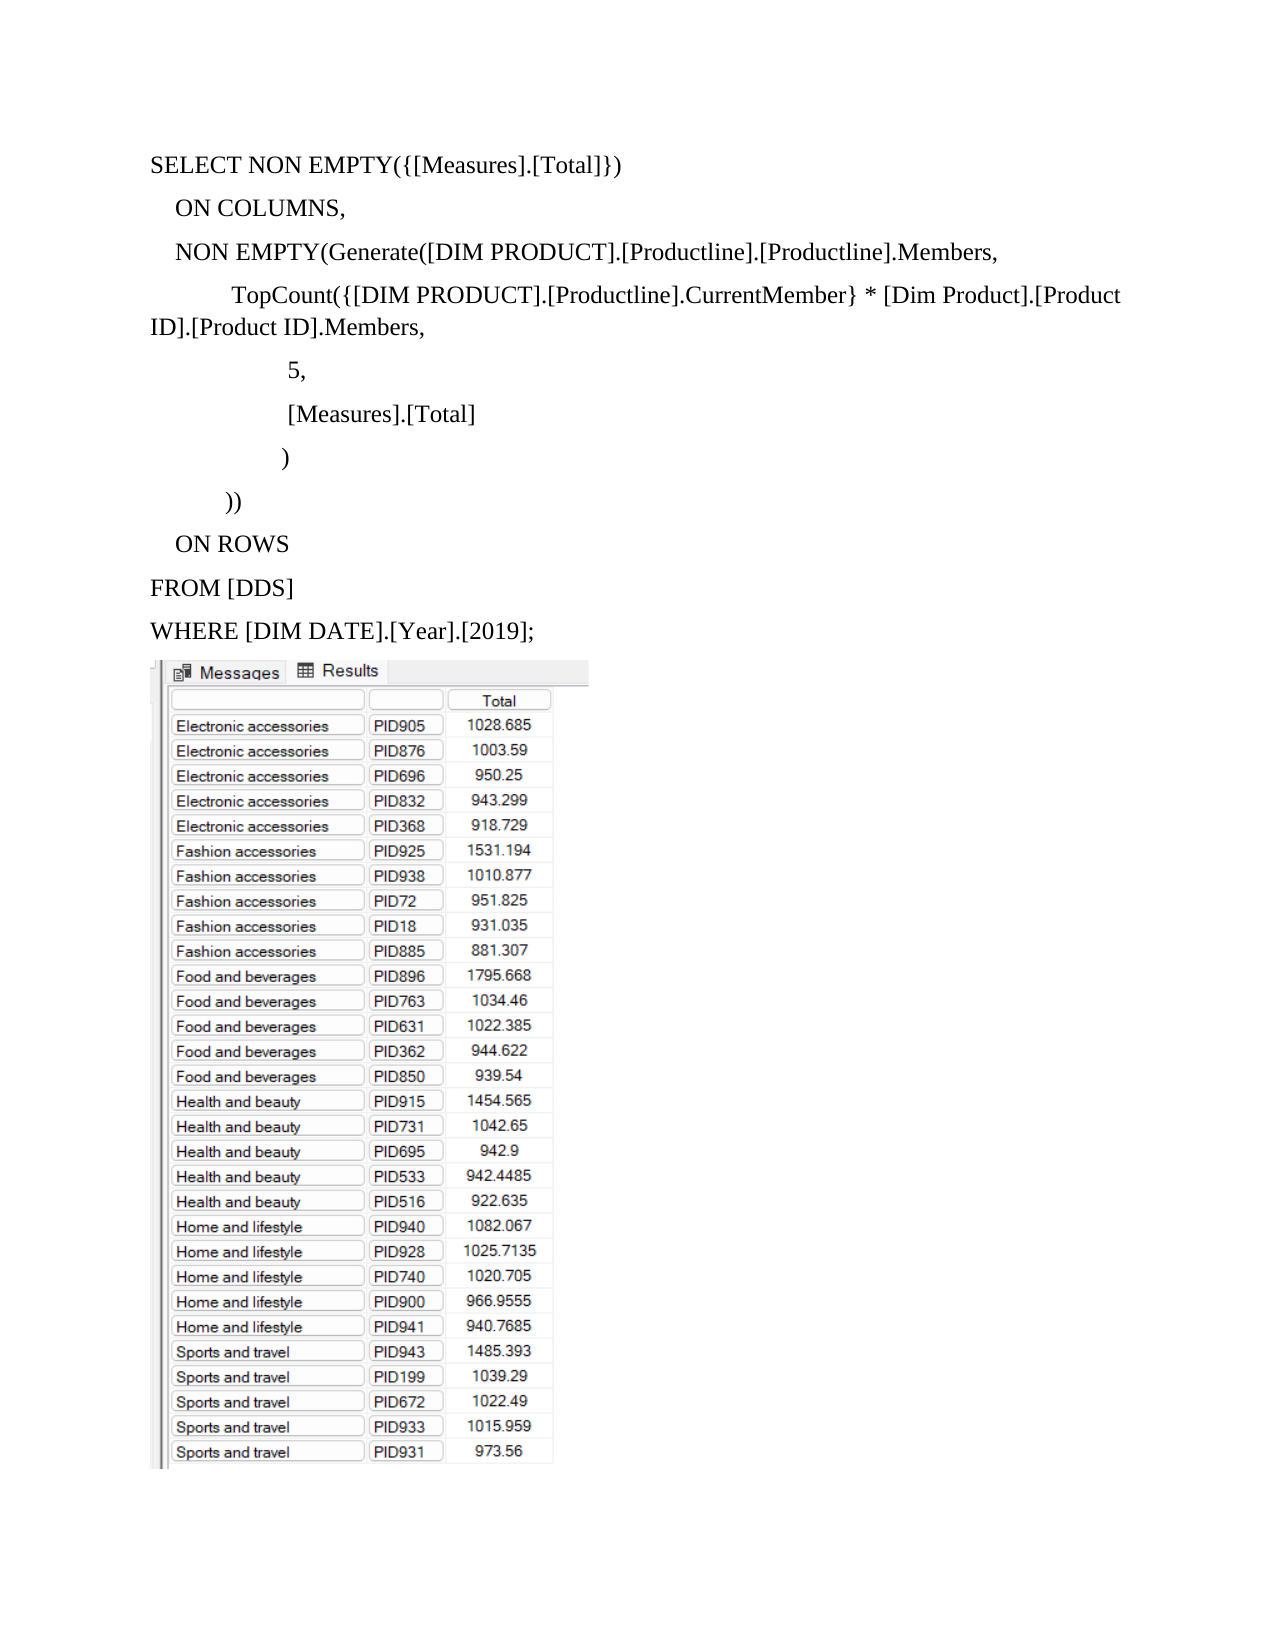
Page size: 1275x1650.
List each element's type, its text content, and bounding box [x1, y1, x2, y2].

list 5, [150, 355, 1125, 384]
list WHERE [DIM DATE].[Year].[2019]; [150, 616, 1125, 645]
list [Measures].[Total] [150, 399, 1125, 427]
list TopCount({[DIM PRODUCT].[Productline].CurrentMember} * [Dim Product].[Product ID].[Product ID].Members, [150, 281, 1125, 340]
list ON ROWS [150, 529, 1125, 558]
list NON EMPTY(Generate([DIM PRODUCT].[Productline].[Productline].Members, [150, 237, 1125, 266]
picture [150, 660, 589, 1469]
list ON COLUMNS, [150, 193, 1125, 222]
list )) [150, 486, 1125, 514]
list SELECT NON EMPTY({[Measures].[Total]}) [150, 150, 1125, 179]
list FROM [DDS] [150, 573, 1125, 602]
list ) [150, 442, 1125, 471]
